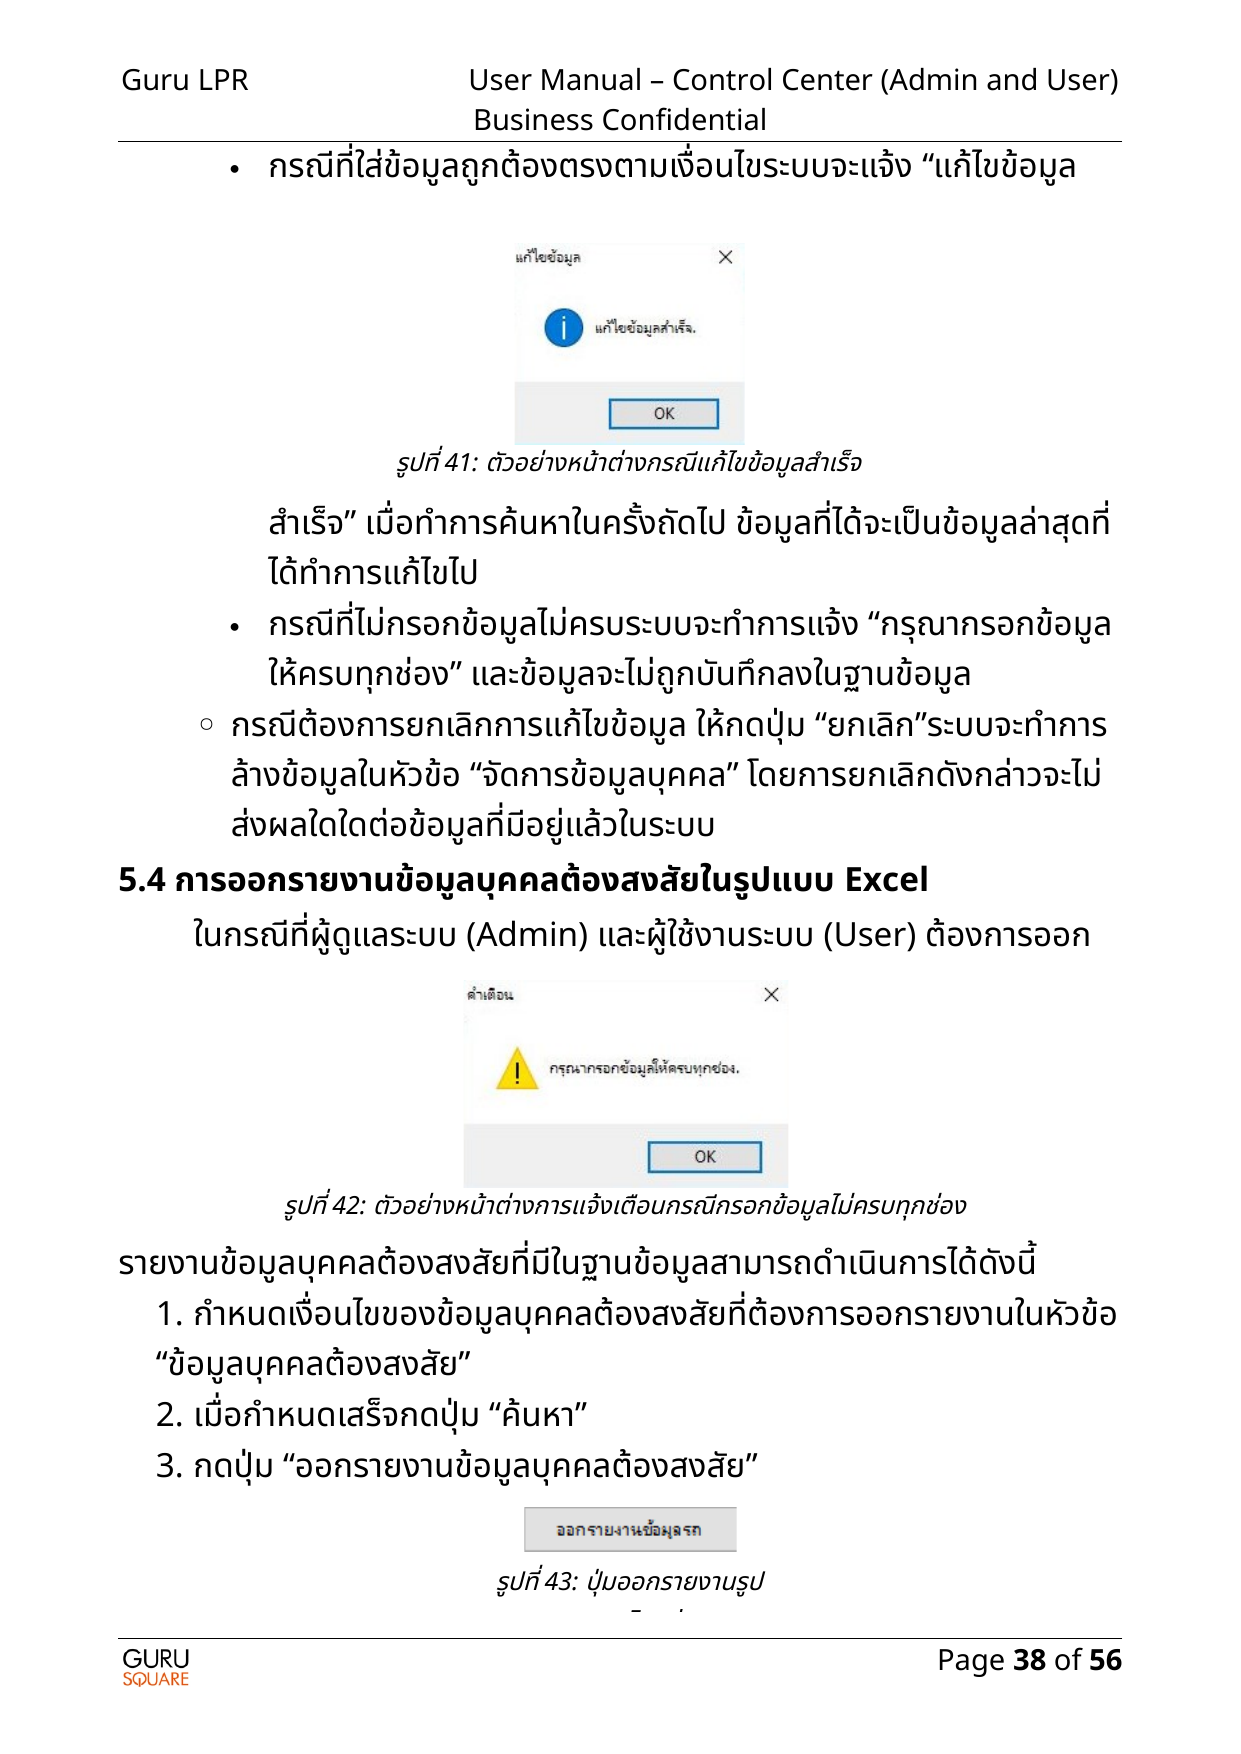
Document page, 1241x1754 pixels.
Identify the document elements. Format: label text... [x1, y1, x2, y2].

list กรณีที่ไม่กรอกข้อมูลไม่ครบระบบจะทำการแจ้ง “กรุณากรอกข้อมูลให้ครบทุกช่อง” และข้อมูลจะไม่ถูกบันทึกลงในฐานข้อมูล [231, 600, 1122, 701]
list กดปุ่ม “ออกรายงานข้อมูลบุคคลต้องสงสัย” [156, 1441, 1122, 1492]
picture [514, 243, 745, 445]
text 2. เมื่อกำหนดเสร็จกดปุ่ม “ค้นหา” [156, 1391, 1122, 1441]
text ในกรณีที่ผู้ดูแลระบบ (Admin) และผู้ใช้งานระบบ (User) ต้องการออกรายงานข้อมูลบุคคลต้องสงสัยที่มีในฐานข้อมูลสามารถดำเนินการได้ดังนี้ [118, 1240, 1122, 1290]
list กรณีที่ใส่ข้อมูลถูกต้องตรงตามเงื่อนไขระบบจะแจ้ง “แก้ไขข้อมูลสำเร็จ” เมื่อทำการค้นหาในครั้งถัดไป ข้อมูลที่ได้จะเป็นข้อมูลล่าสุดที่ได้ทำการแก้ไขไป [231, 142, 1122, 236]
text ในกรณีที่ผู้ดูแลระบบ (Admin) และผู้ใช้งานระบบ (User) ต้องการออกรายงานข้อมูลบุคคลต้องสงสัยที่มีในฐานข้อมูลสามารถดำเนินการได้ดังนี้ [118, 911, 1122, 973]
subtitle 5.4 การออกรายงานข้อมูลบุคคลต้องสงสัยในรูปแบบ Excel [118, 856, 1122, 907]
picture [121, 1646, 191, 1688]
list กรณีต้องการยกเลิกการแก้ไขข้อมูล ให้กดปุ่ม “ยกเลิก”ระบบจะทำการล้างข้อมูลในหัวข้อ “จัดการข้อมูลบุคคล” โดยการยกเลิกดังกล่าวจะไม่ส่งผลใดใดต่อข้อมูลที่มีอยู่แล้วในระบบ [193, 701, 1122, 852]
list กรณีที่ใส่ข้อมูลถูกต้องตรงตามเงื่อนไขระบบจะแจ้ง “แก้ไขข้อมูลสำเร็จ” เมื่อทำการค้นหาในครั้งถัดไป ข้อมูลที่ได้จะเป็นข้อมูลล่าสุดที่ได้ทำการแก้ไขไป [231, 499, 1122, 600]
picture [463, 980, 789, 1188]
text 1. กำหนดเงื่อนไขของข้อมูลบุคคลต้องสงสัยที่ต้องการออกรายงานในหัวข้อ “ข้อมูลบุคคลต้องสงสัย” [156, 1290, 1122, 1391]
picture [524, 1507, 737, 1552]
